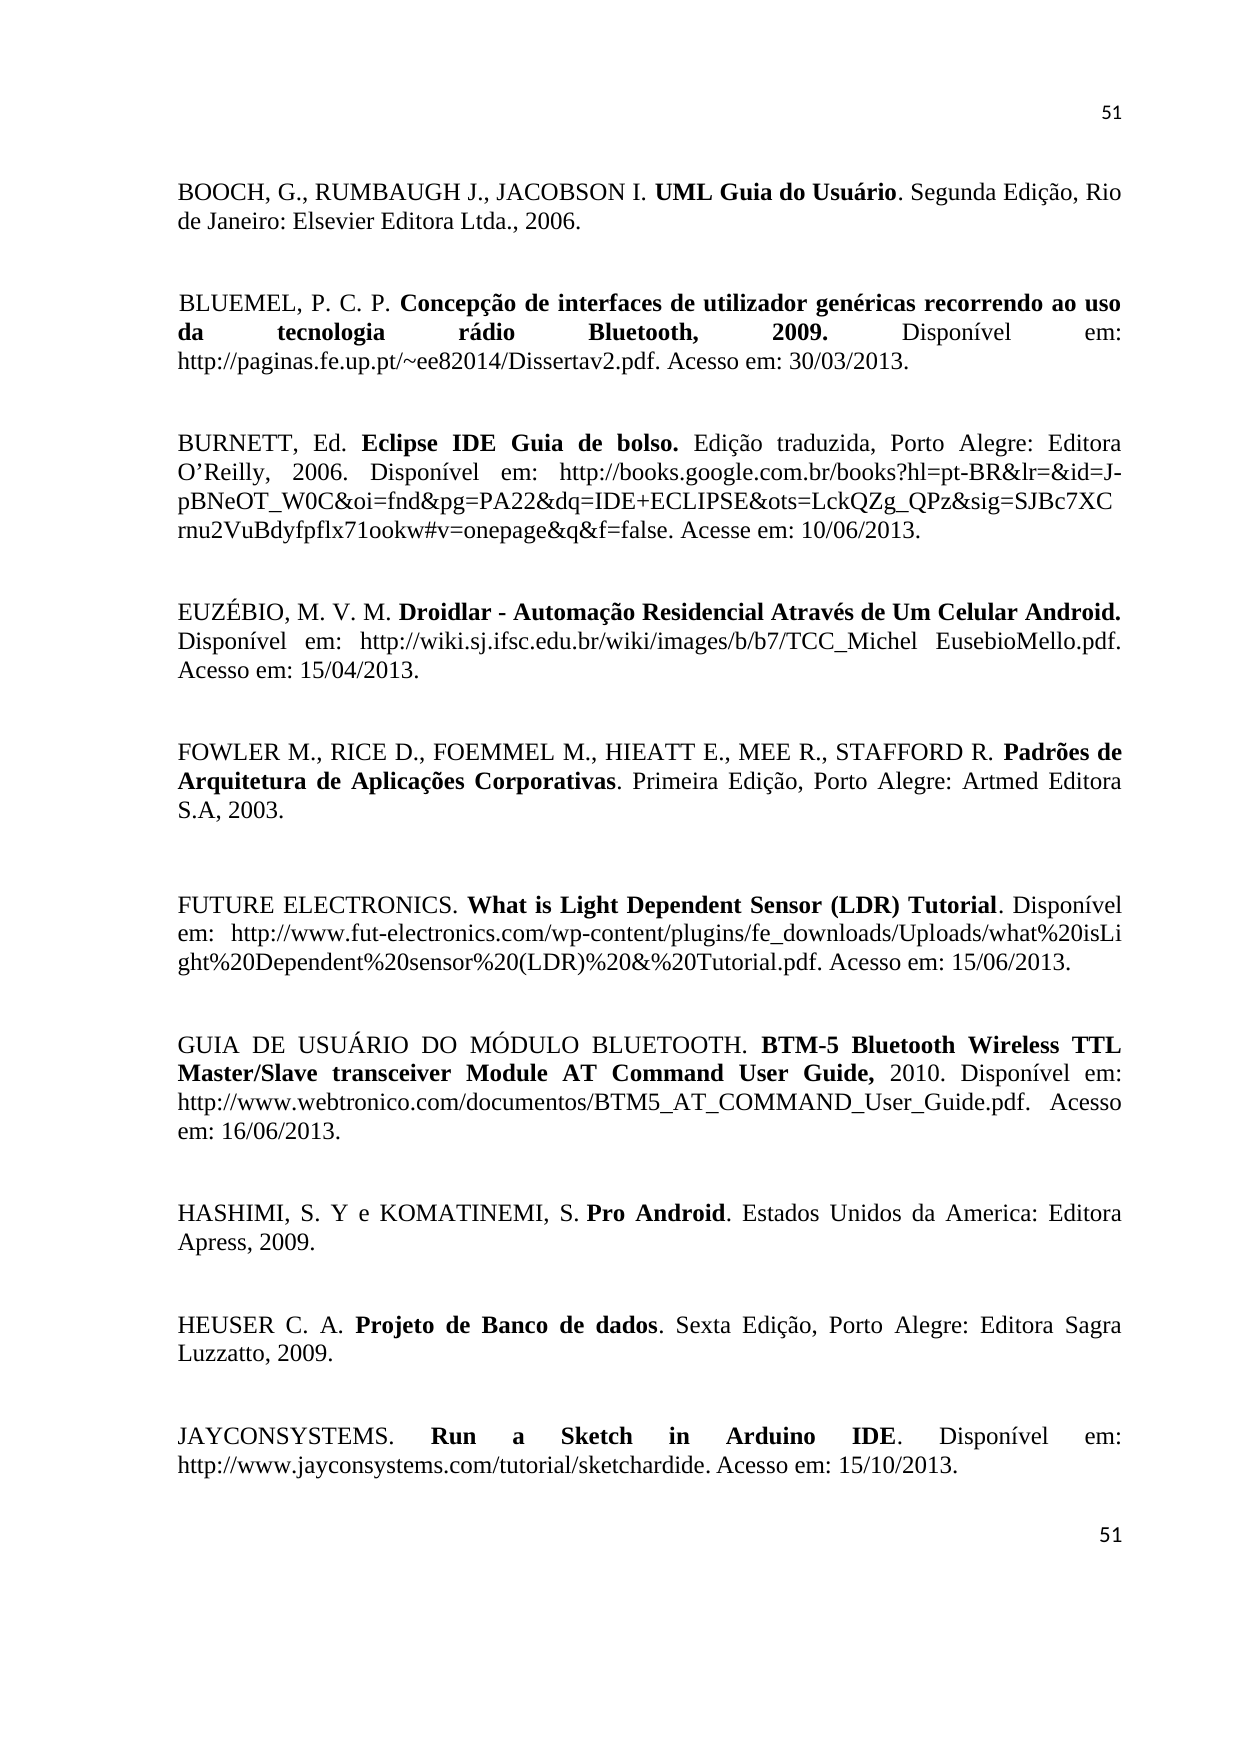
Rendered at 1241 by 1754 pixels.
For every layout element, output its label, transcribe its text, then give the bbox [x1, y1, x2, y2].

text JAYCONSYSTEMS. Run a Sketch in Arduino IDE. Disponível em: http://www.jayconsystems.com/tutorial/sketchardide. Acesso em: 15/10/2013. [177, 1421, 1122, 1478]
text HASHIMI, S. Y e KOMATINEMI, S. Pro Android. Estados Unidos da America: Editora Apress, 2009. [177, 1198, 1122, 1256]
text GUIA DE USUÁRIO DO MÓDULO BLUETOOTH. BTM-5 Bluetooth Wireless TTL Master/Slave transceiver Module AT Command User Guide, 2010. Disponível em: http://www.webtronico.com/documentos/BTM5_AT_COMMAND_User_Guide.pdf. Acesso em: 16/06/2013. [177, 1030, 1122, 1145]
text HEUSER C. A. Projeto de Banco de dados. Sexta Edição, Porto Alegre: Editora Sagra Luzzatto, 2009. [177, 1310, 1122, 1367]
text BLUEMEL, P. C. P. Concepção de interfaces de utilizador genéricas recorrendo ao uso da tecnologia rádio Bluetooth, 2009. Disponível em: http://paginas.fe.up.pt/~ee82014/Dissertav2.pdf. Acesso em: 30/03/2013. [177, 288, 1122, 375]
text FUTURE ELECTRONICS. What is Light Dependent Sensor (LDR) Tutorial. Disponível em: http://www.fut-electronics.com/wp-content/plugins/fe_downloads/Uploads/what%20isLi ght%20Dependent%20sensor%20(LDR)%20&%20Tutorial.pdf. Acesso em: 15/06/2013. [177, 890, 1122, 976]
text FOWLER M., RICE D., FOEMMEL M., HIEATT E., MEE R., STAFFORD R. Padrões de Arquitetura de Aplicações Corporativas. Primeira Edição, Porto Alegre: Artmed Editora S.A, 2003. [177, 737, 1122, 823]
text BURNETT, Ed. Eclipse IDE Guia de bolso. Edição traduzida, Porto Alegre: Editora O’Reilly, 2006. Disponível em: http://books.google.com.br/books?hl=pt-BR&lr=&id=J-pBNeOT_W0C&oi=fnd&pg=PA22&dq=IDE+ECLIPSE&ots=LckQZg_QPz&sig=SJBc7XC rnu2VuBdyfpflx71ookw#v=onepage&q&f=false. Acesse em: 10/06/2013. [177, 428, 1122, 543]
text EUZÉBIO, M. V. M. Droidlar - Automação Residencial Através de Um Celular Android. Disponível em: http://wiki.sj.ifsc.edu.br/wiki/images/b/b7/TCC_Michel EusebioMello.pdf. Acesso em: 15/04/2013. [177, 597, 1122, 683]
text BOOCH, G., RUMBAUGH J., JACOBSON I. UML Guia do Usuário. Segunda Edição, Rio de Janeiro: Elsevier Editora Ltda., 2006. [177, 177, 1122, 235]
